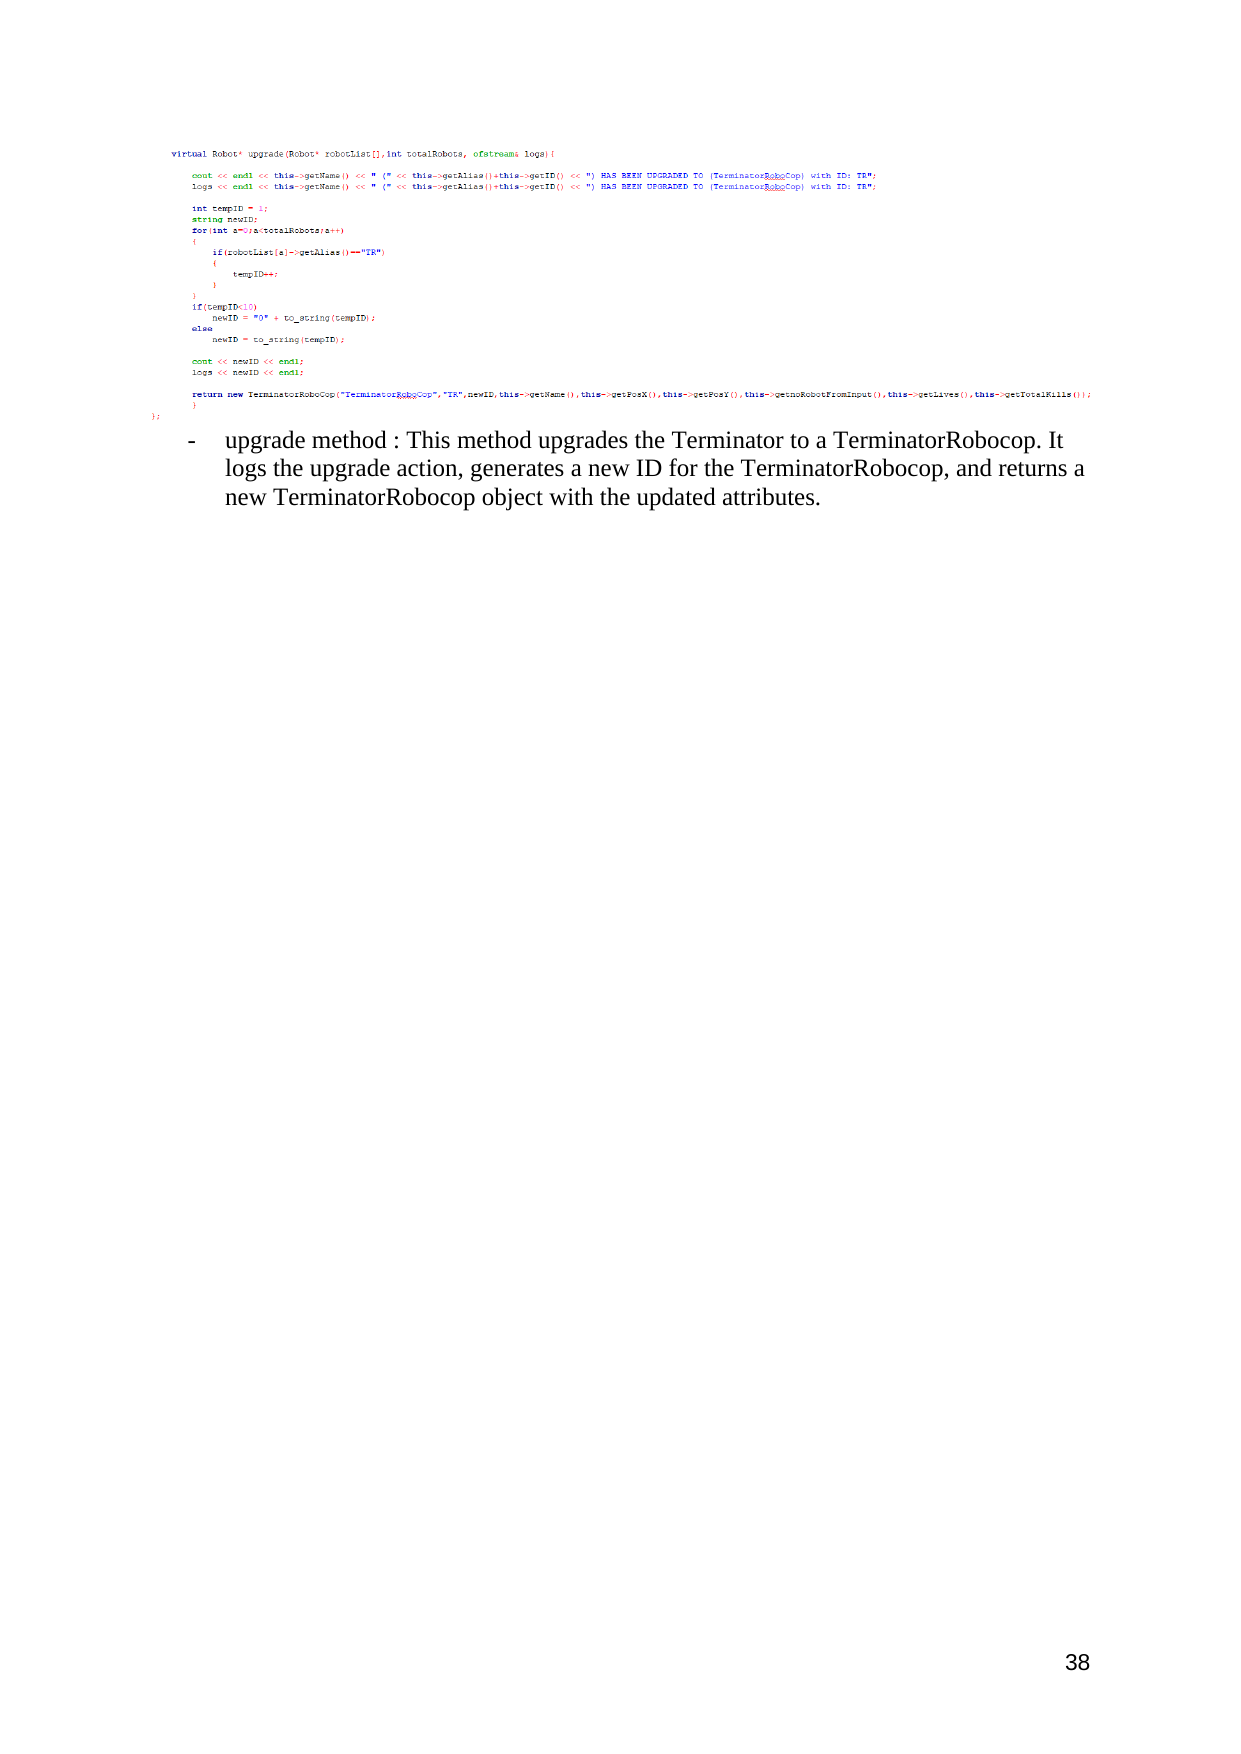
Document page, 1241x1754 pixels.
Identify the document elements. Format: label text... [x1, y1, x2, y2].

picture [150, 150, 1091, 421]
list upgrade method : This method upgrades the Terminator to a TerminatorRobocop. It logs the upgrade action, generates a new ID for the TerminatorRobocop, and returns a new TerminatorRobocop object with the updated attributes. [187, 425, 1090, 511]
